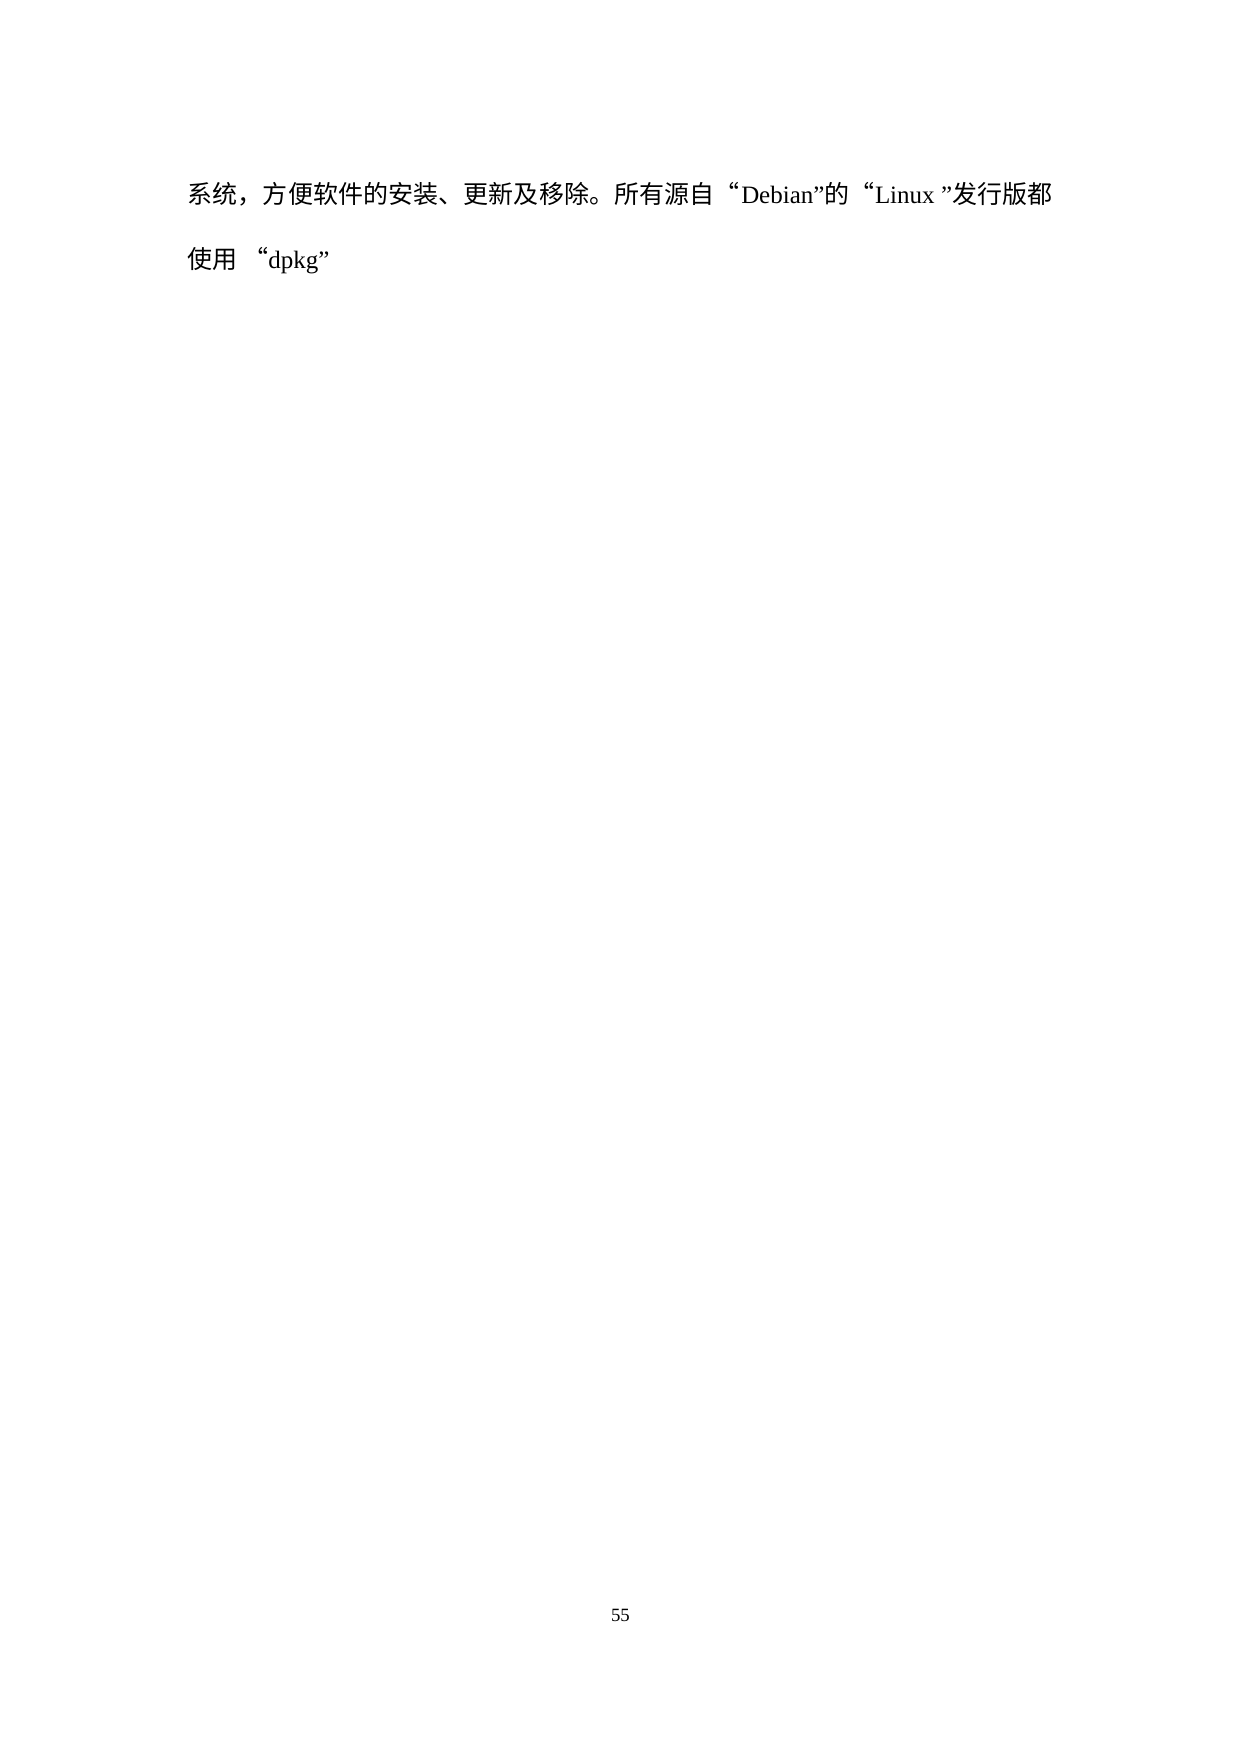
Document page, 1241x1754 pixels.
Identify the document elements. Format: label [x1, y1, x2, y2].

text [187, 160, 1053, 290]
